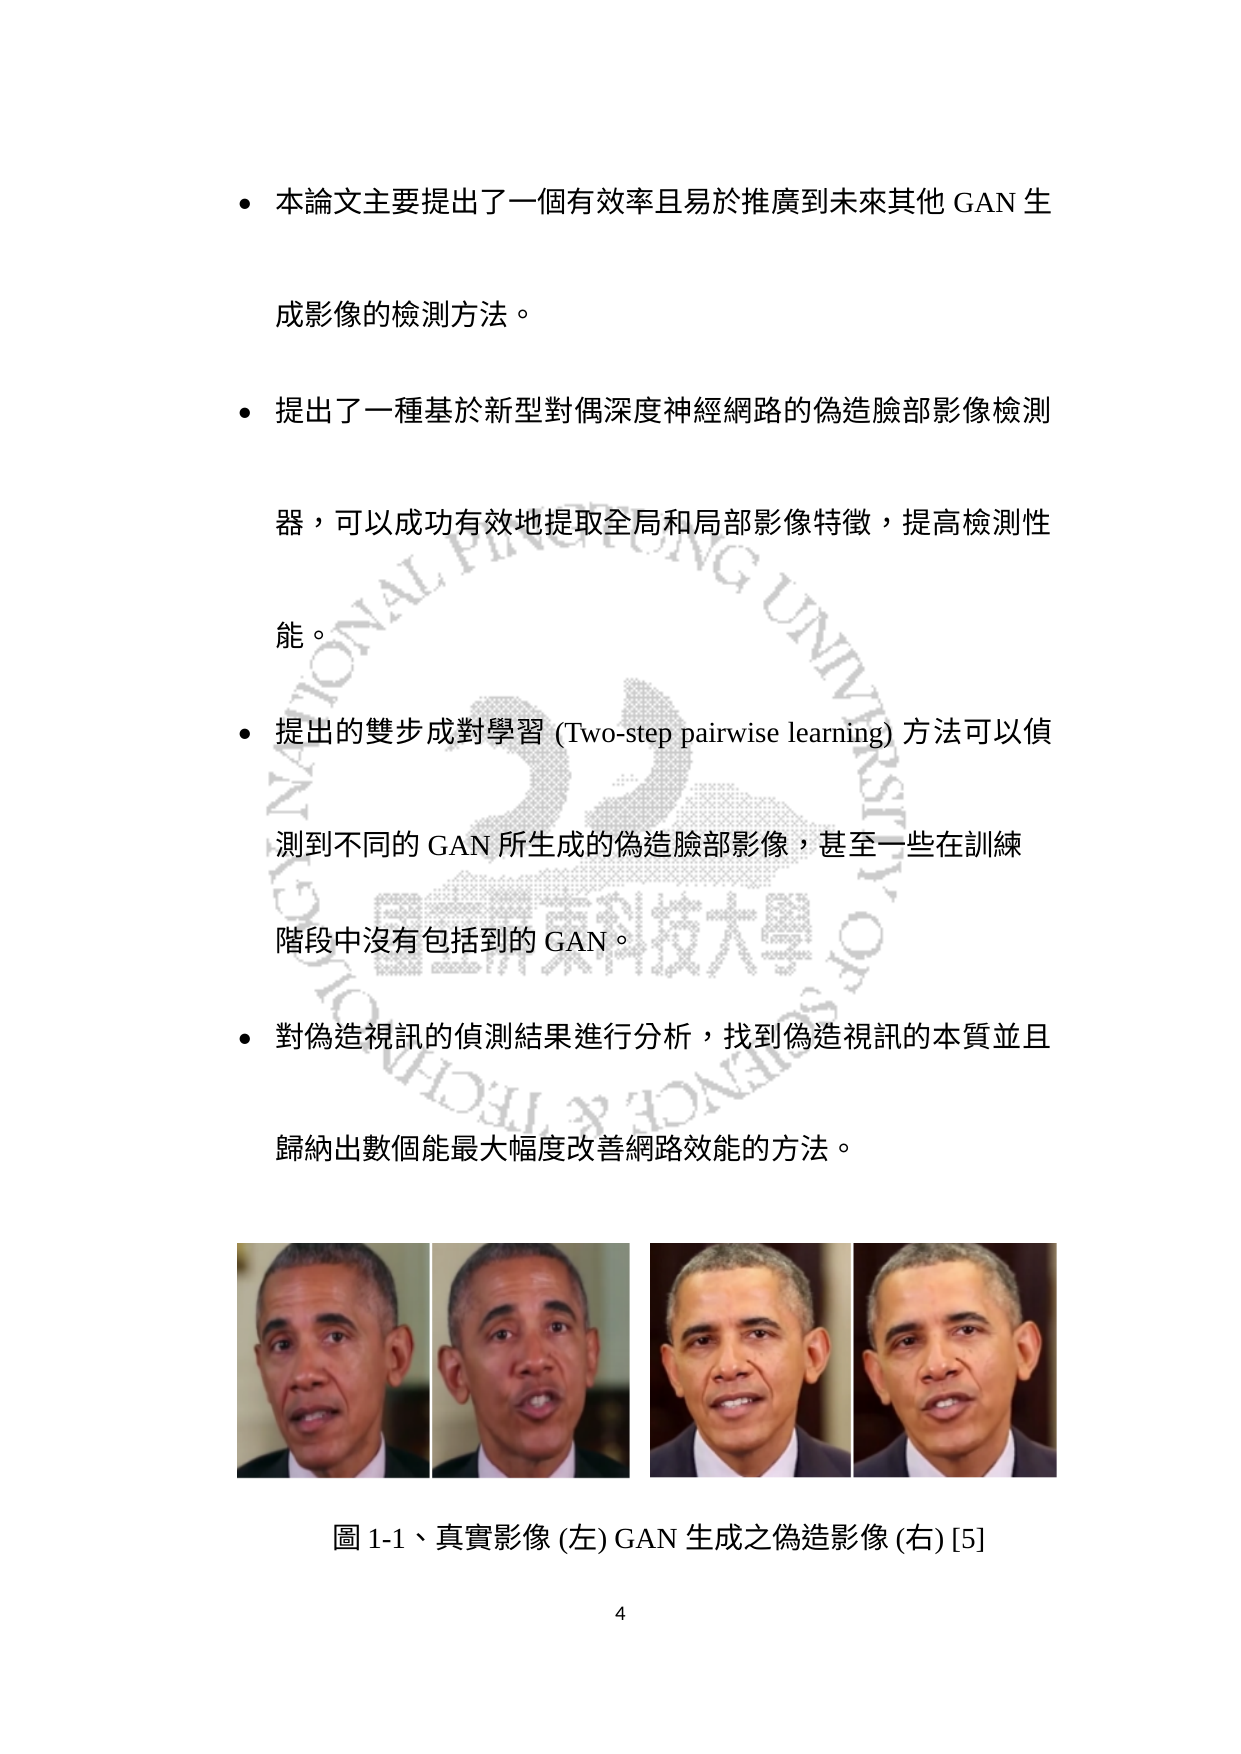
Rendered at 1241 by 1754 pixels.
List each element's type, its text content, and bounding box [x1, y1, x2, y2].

list 本論文主要提出了一個有效率且易於推廣到未來其他 GAN 生成影像的檢測方法。 [237, 162, 1053, 350]
picture [187, 443, 1053, 1481]
table_cell 圖1-1、真實影像 (左) GAN 生成之偽造影像 (右) [5] [237, 1515, 1080, 1628]
picture [650, 1243, 1057, 1480]
table_header [237, 1223, 650, 1514]
table_header [650, 1223, 1080, 1514]
list 對偽造視訊的偵測結果進行分析，找到偽造視訊的本質並且歸納出數個能最大幅度改善網路效能的方法。 [237, 997, 1053, 1184]
list 提出的雙步成對學習 (Two-step pairwise learning) 方法可以偵測到不同的 GAN 所生成的偽造臉部影像，甚至一些在訓練 [237, 692, 1053, 880]
list 提出了一種基於新型對偶深度神經網路的偽造臉部影像檢測器，可以成功有效地提取全局和局部影像特徵，提高檢測性能。 [237, 371, 1053, 671]
text 階段中沒有包括到的 GAN。 [275, 901, 1053, 976]
